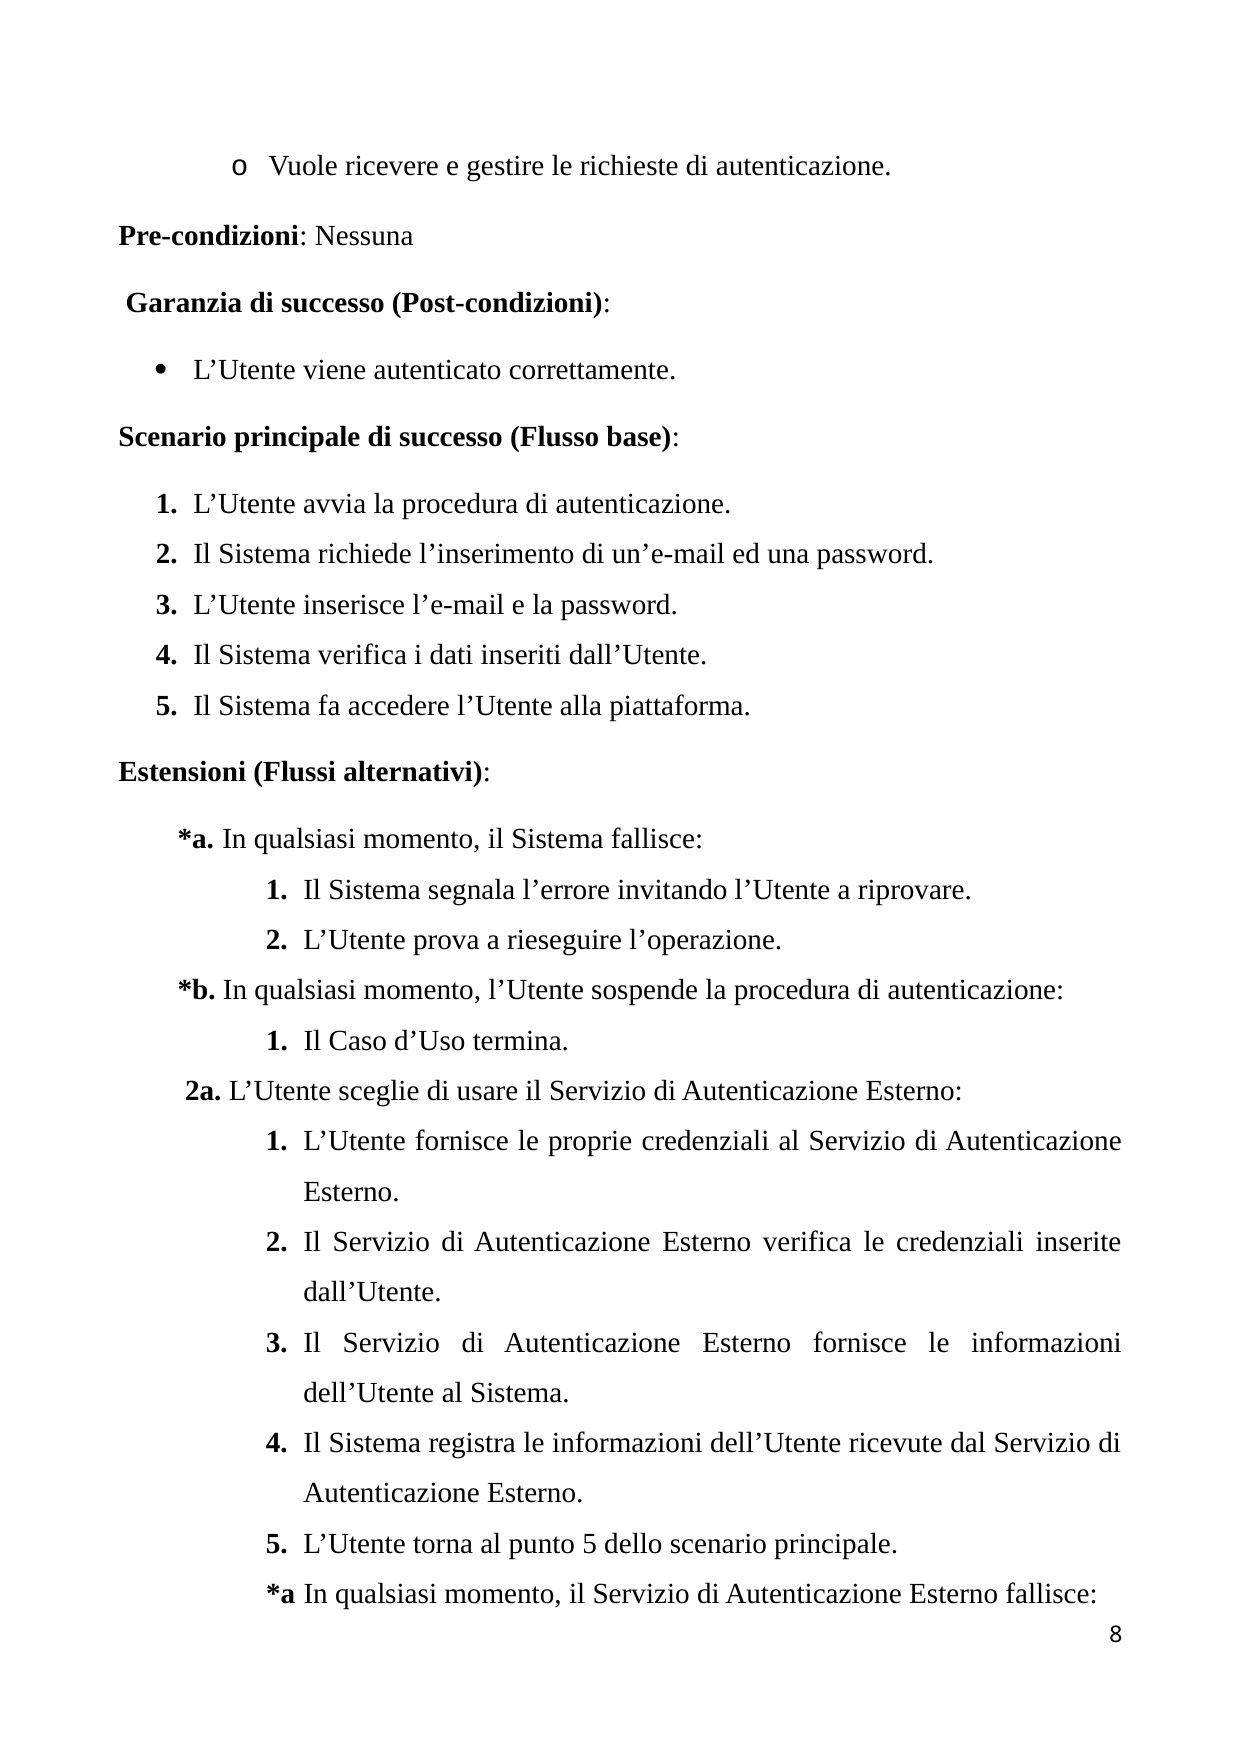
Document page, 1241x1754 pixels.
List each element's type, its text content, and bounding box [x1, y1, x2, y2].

text Scenario principale di successo (Flusso base): [118, 419, 1122, 453]
list Vuole ricevere e gestire le richieste di autenticazione. [231, 148, 1122, 184]
list Il Sistema richiede l’inserimento di un’e-mail ed una password. [156, 537, 1122, 570]
list Il Caso d’Uso termina. [266, 1023, 1122, 1056]
text 2a. L’Utente sceglie di usare il Servizio di Autenticazione Esterno: [156, 1073, 1122, 1107]
list L’Utente prova a rieseguire l’operazione. [266, 922, 1122, 956]
list Il Sistema segnala l’errore invitando l’Utente a riprovare. [266, 872, 1122, 905]
text Estensioni (Flussi alternativi): [118, 754, 1122, 788]
list L’Utente viene autenticato correttamente. [156, 352, 1122, 386]
list L’Utente avvia la procedura di autenticazione. [156, 486, 1122, 520]
list Il Sistema fa accedere l’Utente alla piattaforma. [156, 688, 1122, 721]
list L’Utente torna al punto 5 dello scenario principale. [266, 1526, 1122, 1559]
list Il Sistema verifica i dati inseriti dall’Utente. [156, 637, 1122, 671]
list L’Utente inserisce l’e-mail e la password. [156, 587, 1122, 621]
list L’Utente fornisce le proprie credenziali al Servizio di Autenticazione Esterno. [266, 1123, 1122, 1207]
list In qualsiasi momento, l’Utente sospende la procedura di autenticazione: [177, 972, 1122, 1006]
list Il Servizio di Autenticazione Esterno verifica le credenziali inserite dall’Utente. [266, 1224, 1122, 1308]
text Garanzia di successo (Post-condizioni): [118, 285, 1122, 319]
list In qualsiasi momento, il Servizio di Autenticazione Esterno fallisce: [266, 1576, 1122, 1610]
text Pre-condizioni: Nessuna [118, 218, 1122, 252]
list Il Sistema registra le informazioni dell’Utente ricevute dal Servizio di Autenticazione Esterno. [266, 1425, 1122, 1509]
list Il Servizio di Autenticazione Esterno fornisce le informazioni dell’Utente al Sistema. [266, 1325, 1122, 1408]
list In qualsiasi momento, il Sistema fallisce: [177, 822, 1122, 855]
